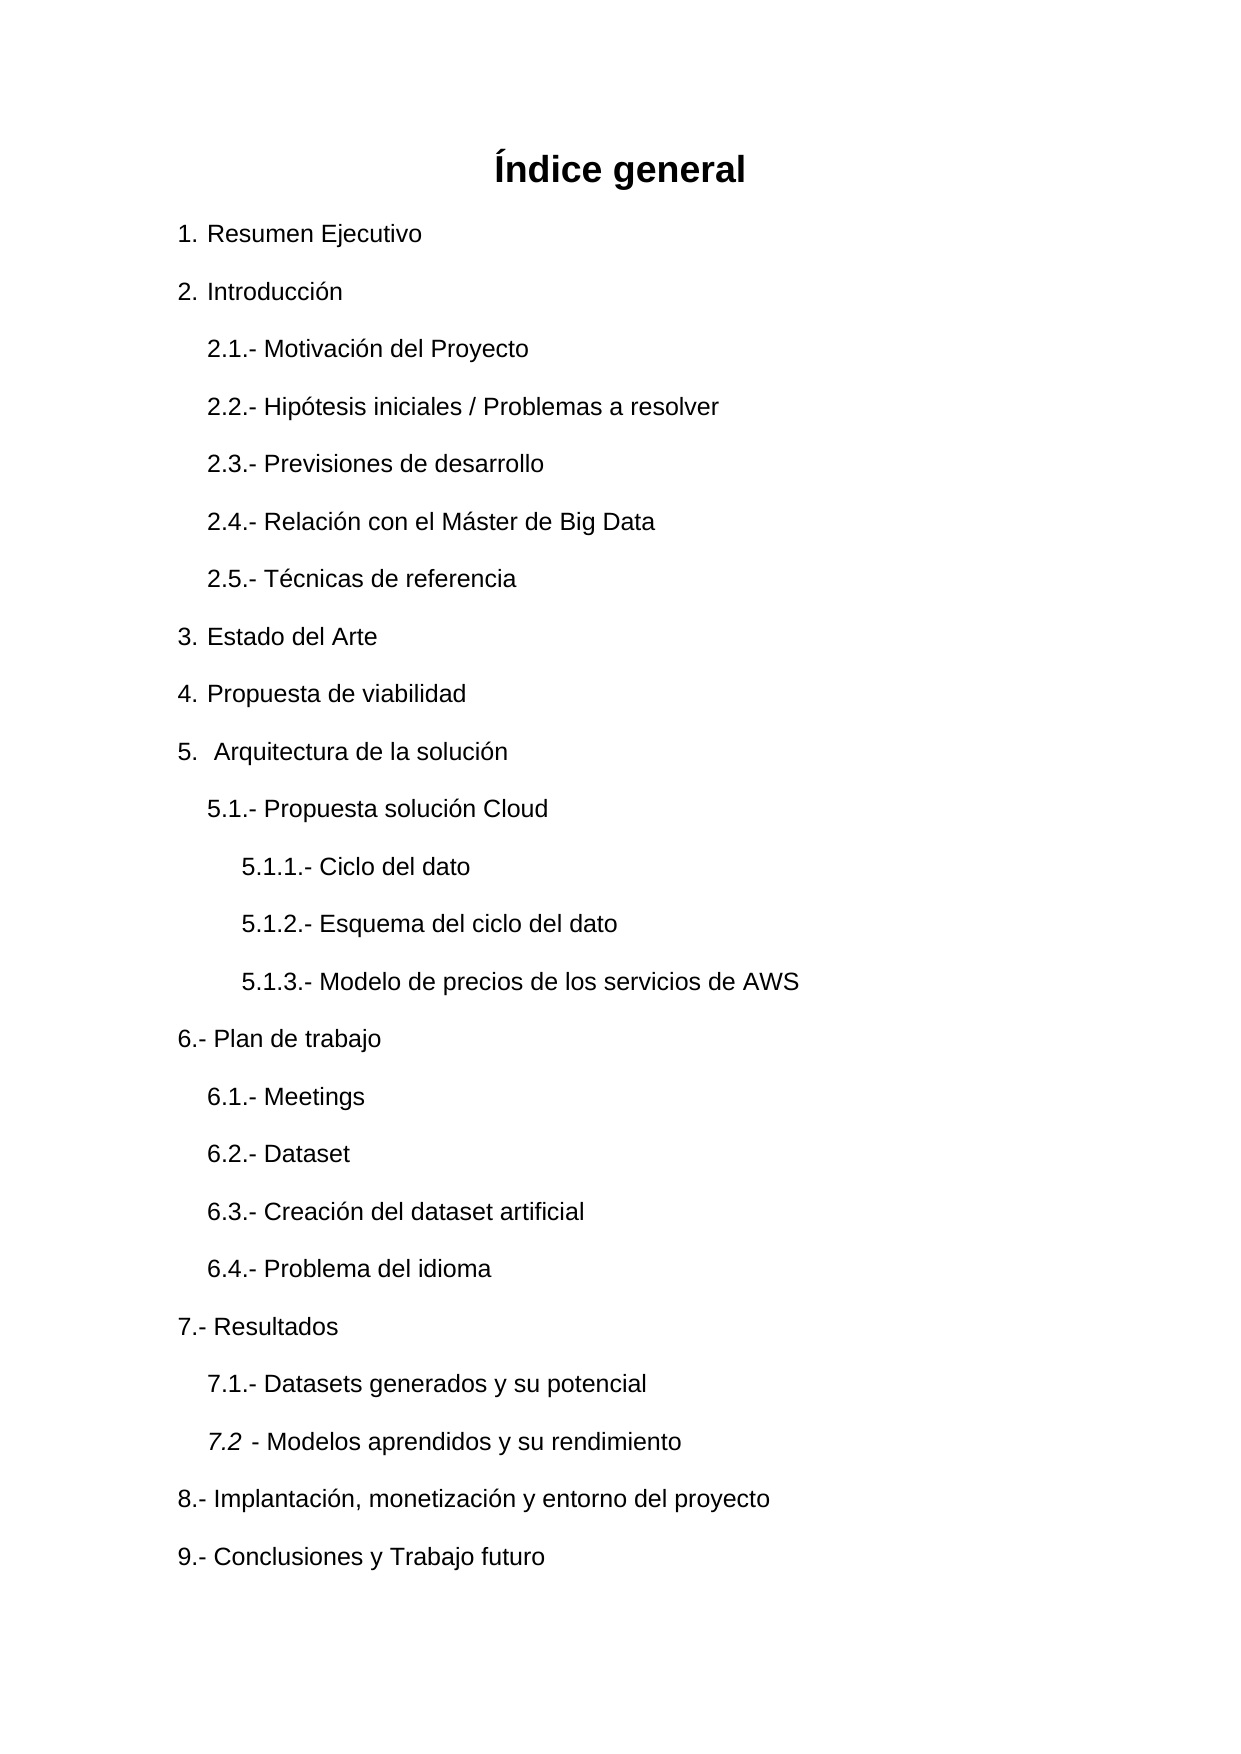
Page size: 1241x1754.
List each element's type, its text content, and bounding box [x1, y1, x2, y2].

list Arquitectura de la solución [177, 737, 1063, 766]
text 6.3.- Creación del dataset artificial [207, 1197, 1063, 1226]
list 2.2.- Hipótesis iniciales / Problemas a resolver [207, 392, 1063, 421]
text 6.- Plan de trabajo [177, 1024, 1063, 1053]
text Índice general [177, 148, 1063, 191]
list Estado del Arte [177, 622, 1063, 651]
text 6.4.- Problema del idioma [207, 1254, 1063, 1283]
text 9.- Conclusiones y Trabajo futuro [177, 1542, 1063, 1571]
list - Modelos aprendidos y su rendimiento [207, 1427, 1063, 1456]
list Introducción [177, 277, 1063, 306]
list 5.1.3.- Modelo de precios de los servicios de AWS [207, 967, 1063, 996]
text 7.1.- Datasets generados y su potencial [207, 1369, 1063, 1398]
list 5.1.2.- Esquema del ciclo del dato [207, 909, 1063, 938]
list Propuesta de viabilidad [177, 679, 1063, 708]
list 5.1.- Propuesta solución Cloud [207, 794, 1063, 823]
text 2.3.- Previsiones de desarrollo [207, 449, 1063, 478]
text 8.- Implantación, monetización y entorno del proyecto [177, 1484, 1063, 1513]
text 2.4.- Relación con el Máster de Big Data [207, 507, 1063, 536]
text 6.1.- Meetings [207, 1082, 1063, 1111]
text 2.5.- Técnicas de referencia [207, 564, 1063, 593]
list 2.1.- Motivación del Proyecto [207, 334, 1063, 363]
text 7.- Resultados [177, 1312, 1063, 1341]
list 5.1.1.- Ciclo del dato [207, 852, 1063, 881]
list Resumen Ejecutivo [177, 219, 1063, 248]
text 6.2.- Dataset [207, 1139, 1063, 1168]
